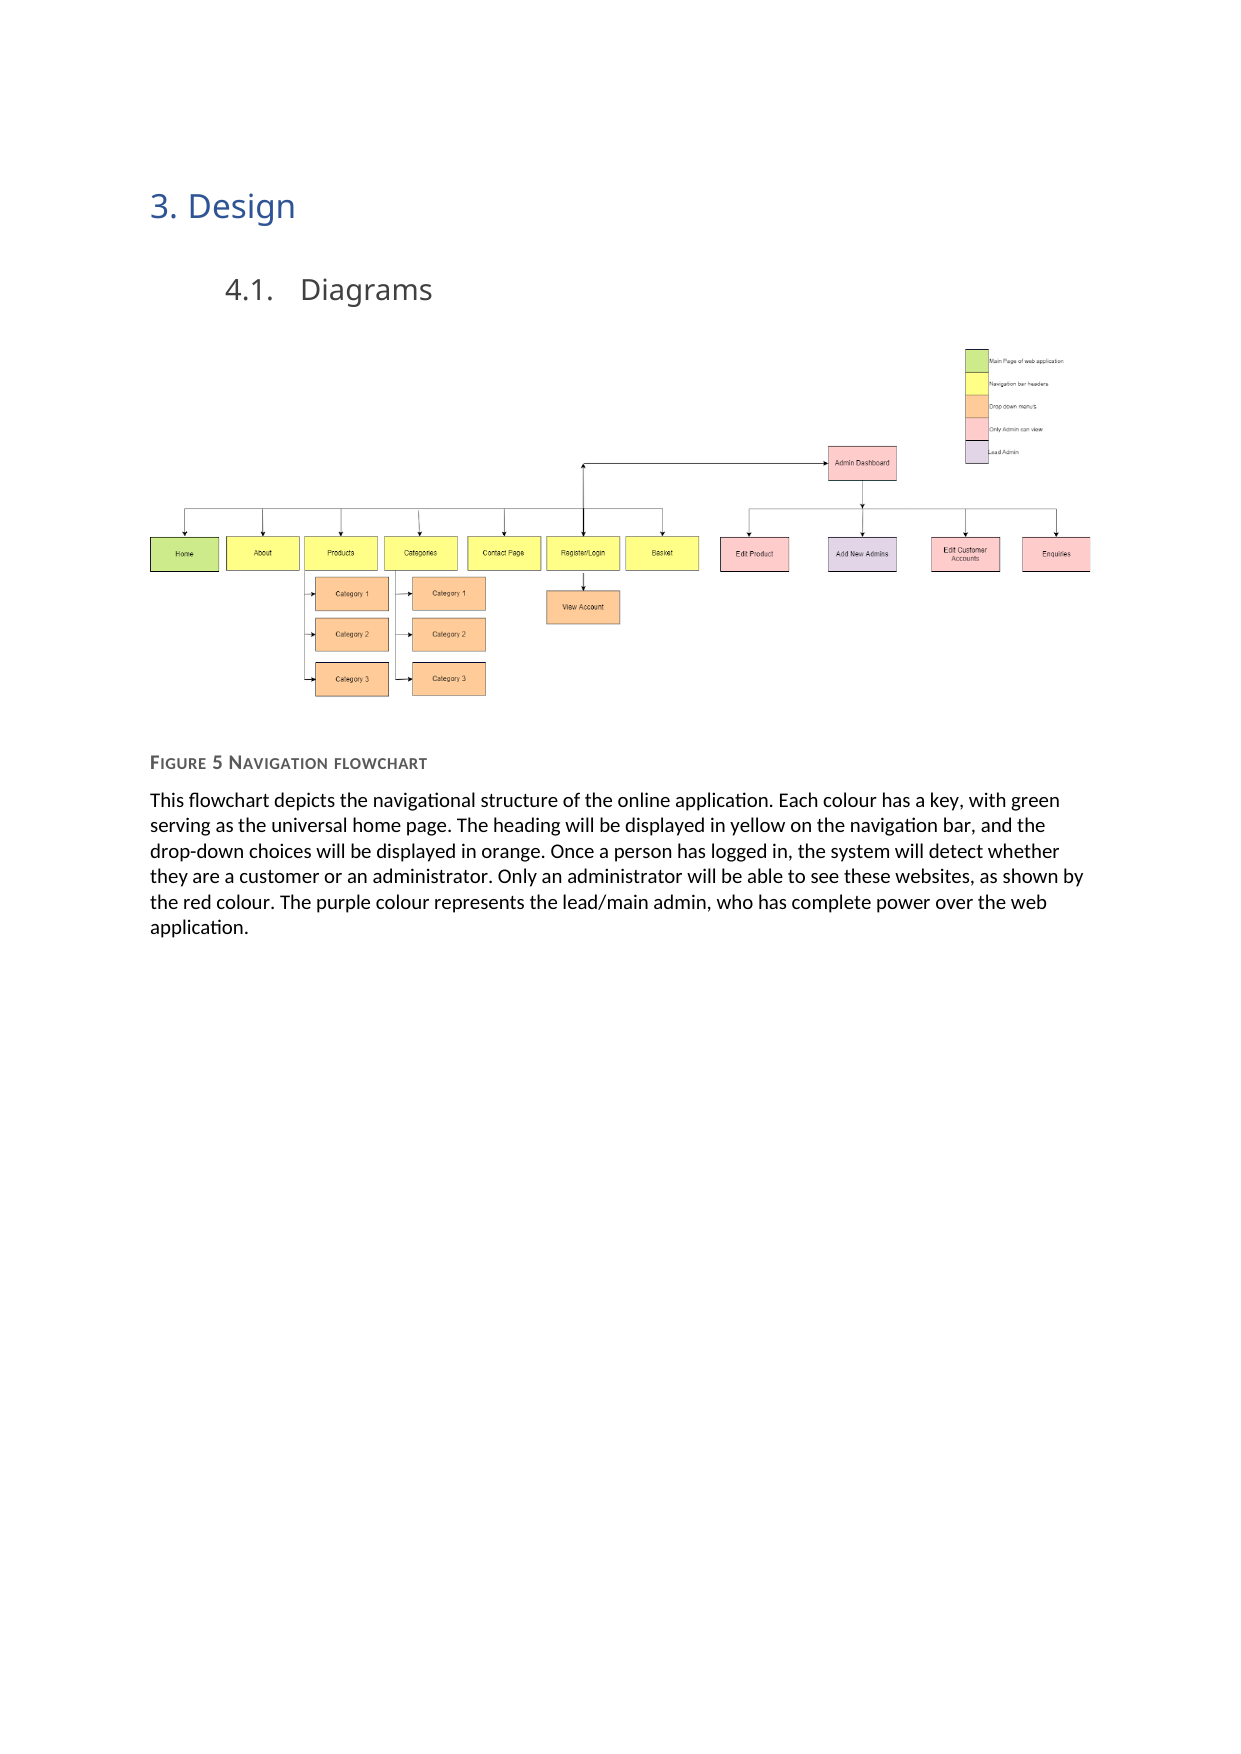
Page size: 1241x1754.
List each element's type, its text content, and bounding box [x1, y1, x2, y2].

subtitle Design [150, 183, 1090, 229]
picture [150, 349, 1091, 737]
subtitle Diagrams [225, 269, 1090, 309]
text Figure 5 Navigation flowchart [150, 749, 1090, 775]
text This flowchart depicts the navigational structure of the online application. Each colour has a key, with green serving as the universal home page. The heading will be displayed in yellow on the navigation bar, and the drop-down choices will be displayed in orange. Once a person has logged in, the system will detect whether they are a customer or an administrator. Only an administrator will be able to see these websites, as shown by the red colour. The purple colour represents the lead/main admin, who has complete power over the web application. [150, 787, 1090, 940]
